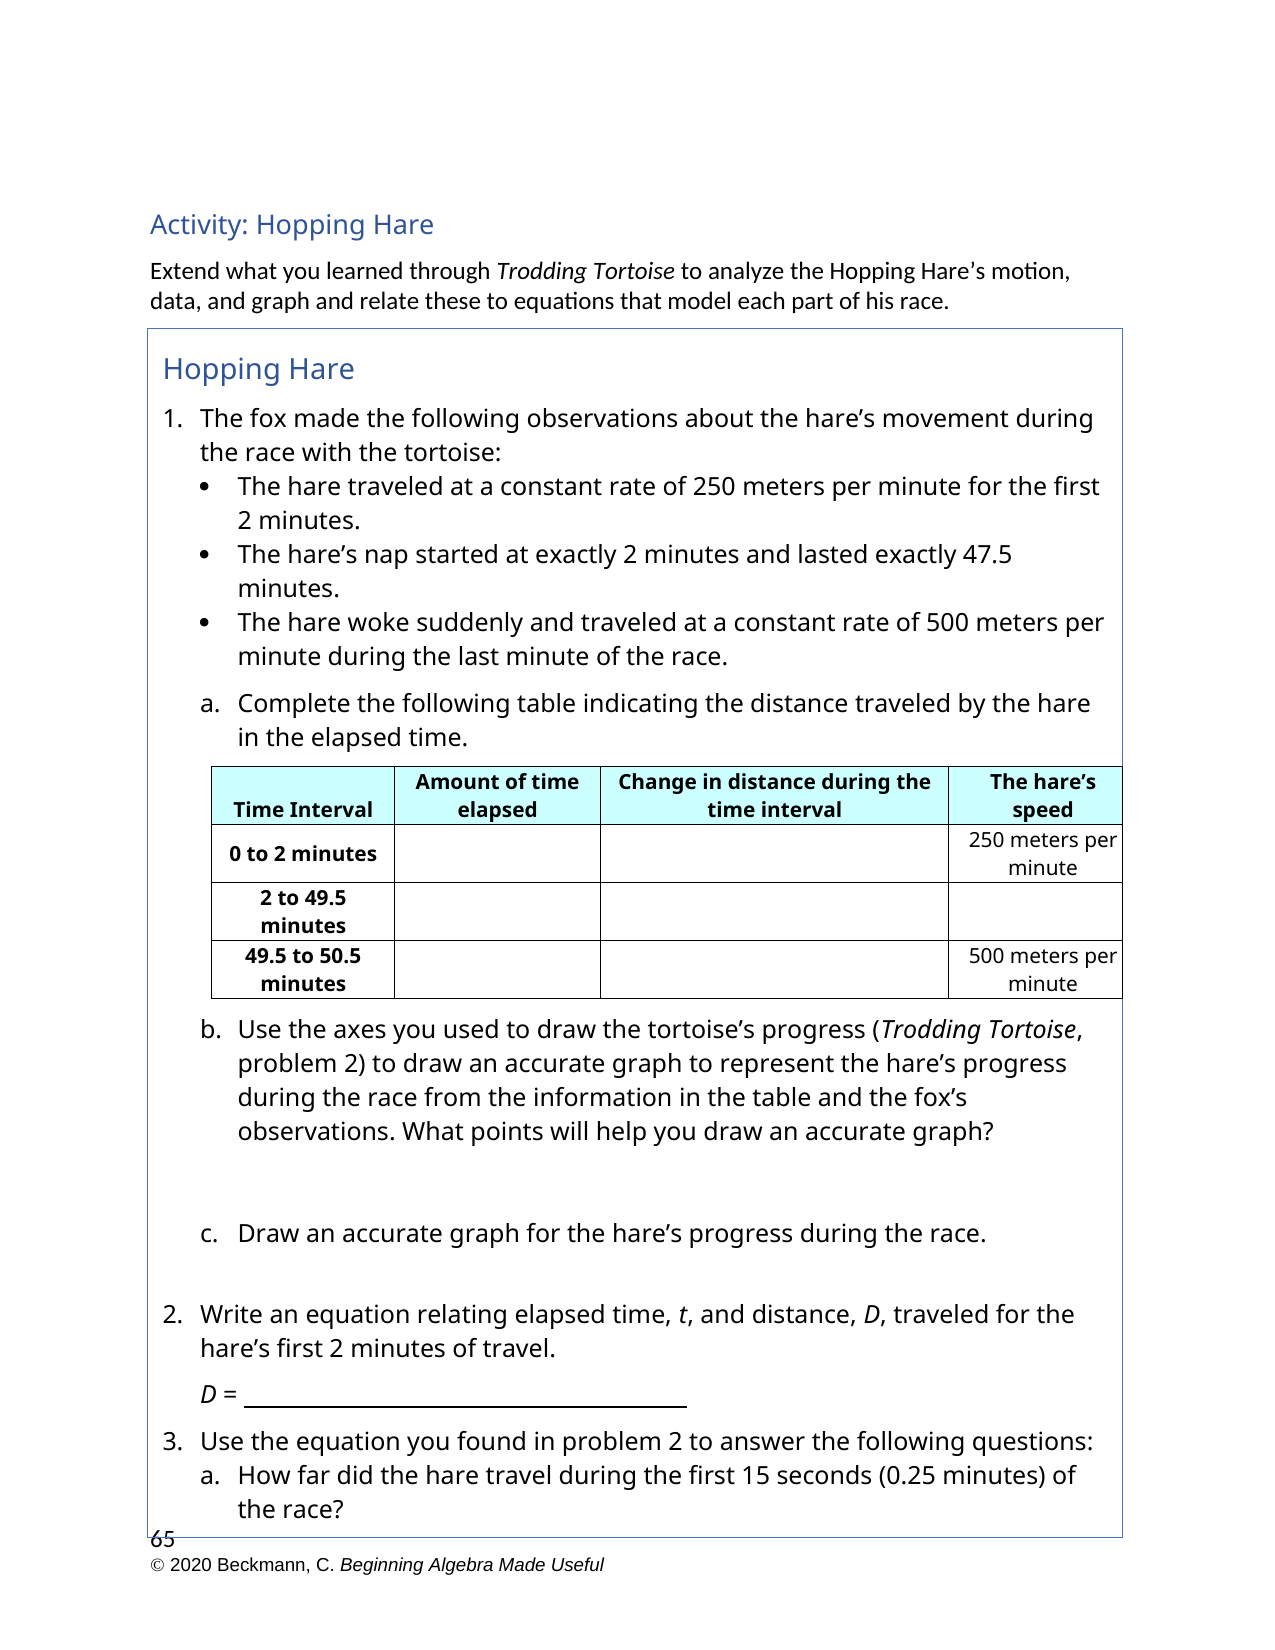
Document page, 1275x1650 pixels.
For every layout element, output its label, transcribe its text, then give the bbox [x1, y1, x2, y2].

subtitle Activity: Hopping Hare [150, 206, 1125, 242]
list Extend what you learned through Trodding Tortoise to analyze the Hopping Hare’s motion, data, and graph and relate these to equations that model each part of his race. [150, 255, 1125, 316]
